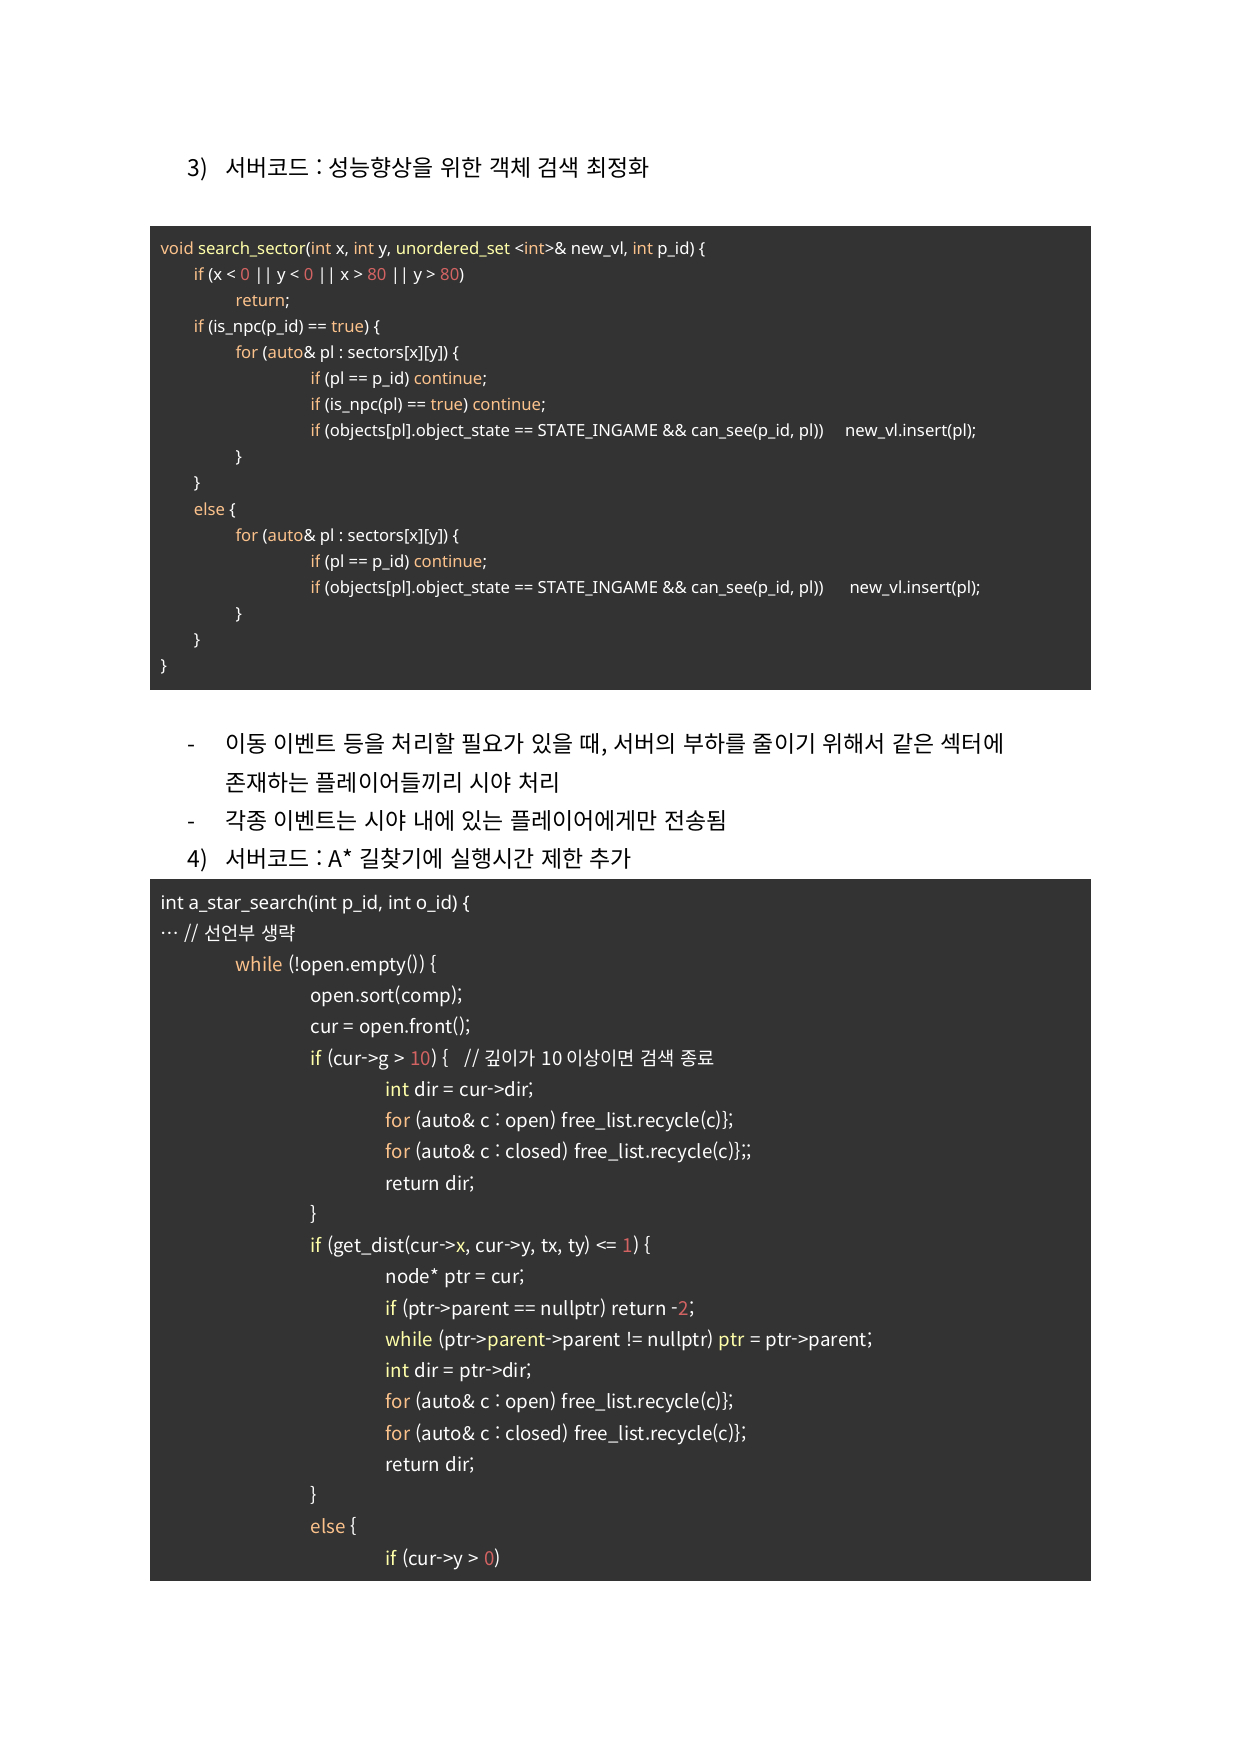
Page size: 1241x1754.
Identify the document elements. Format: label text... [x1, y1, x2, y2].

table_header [150, 879, 1091, 1581]
list 이동 이벤트 등을 처리할 필요가 있을 때, 서버의 부하를 줄이기 위해서 같은 섹터에 존재하는 플레이어들끼리 시야 처리 [187, 726, 1090, 798]
list 각종 이벤트는 시야 내에 있는 플레이어에게만 전송됨 [187, 802, 1090, 836]
list 서버코드 : A* 길찾기에 실행시간 제한 추가 [187, 841, 1090, 874]
list 서버코드 : 성능향상을 위한 객체 검색 최정화 [187, 150, 1090, 183]
table_header void search_sector(int x, int y, unordered_set <int>& new_vl, int p_id) { if (x < 0 || y < 0 || x > 80 || y > 80) return; if (is_npc(p_id) == true) { for (auto& pl : sectors[x][y]) { if (pl == p_id) continue; if (is_npc(pl) == true) continue; if (objects[pl].object_state == STATE_INGAME && can_see(p_id, pl)) new_vl.insert(pl); } } else { for (auto& pl : sectors[x][y]) { if (pl == p_id) continue; if (objects[pl].object_state == STATE_INGAME && can_see(p_id, pl)) new_vl.insert(pl); } } } [150, 226, 1091, 690]
